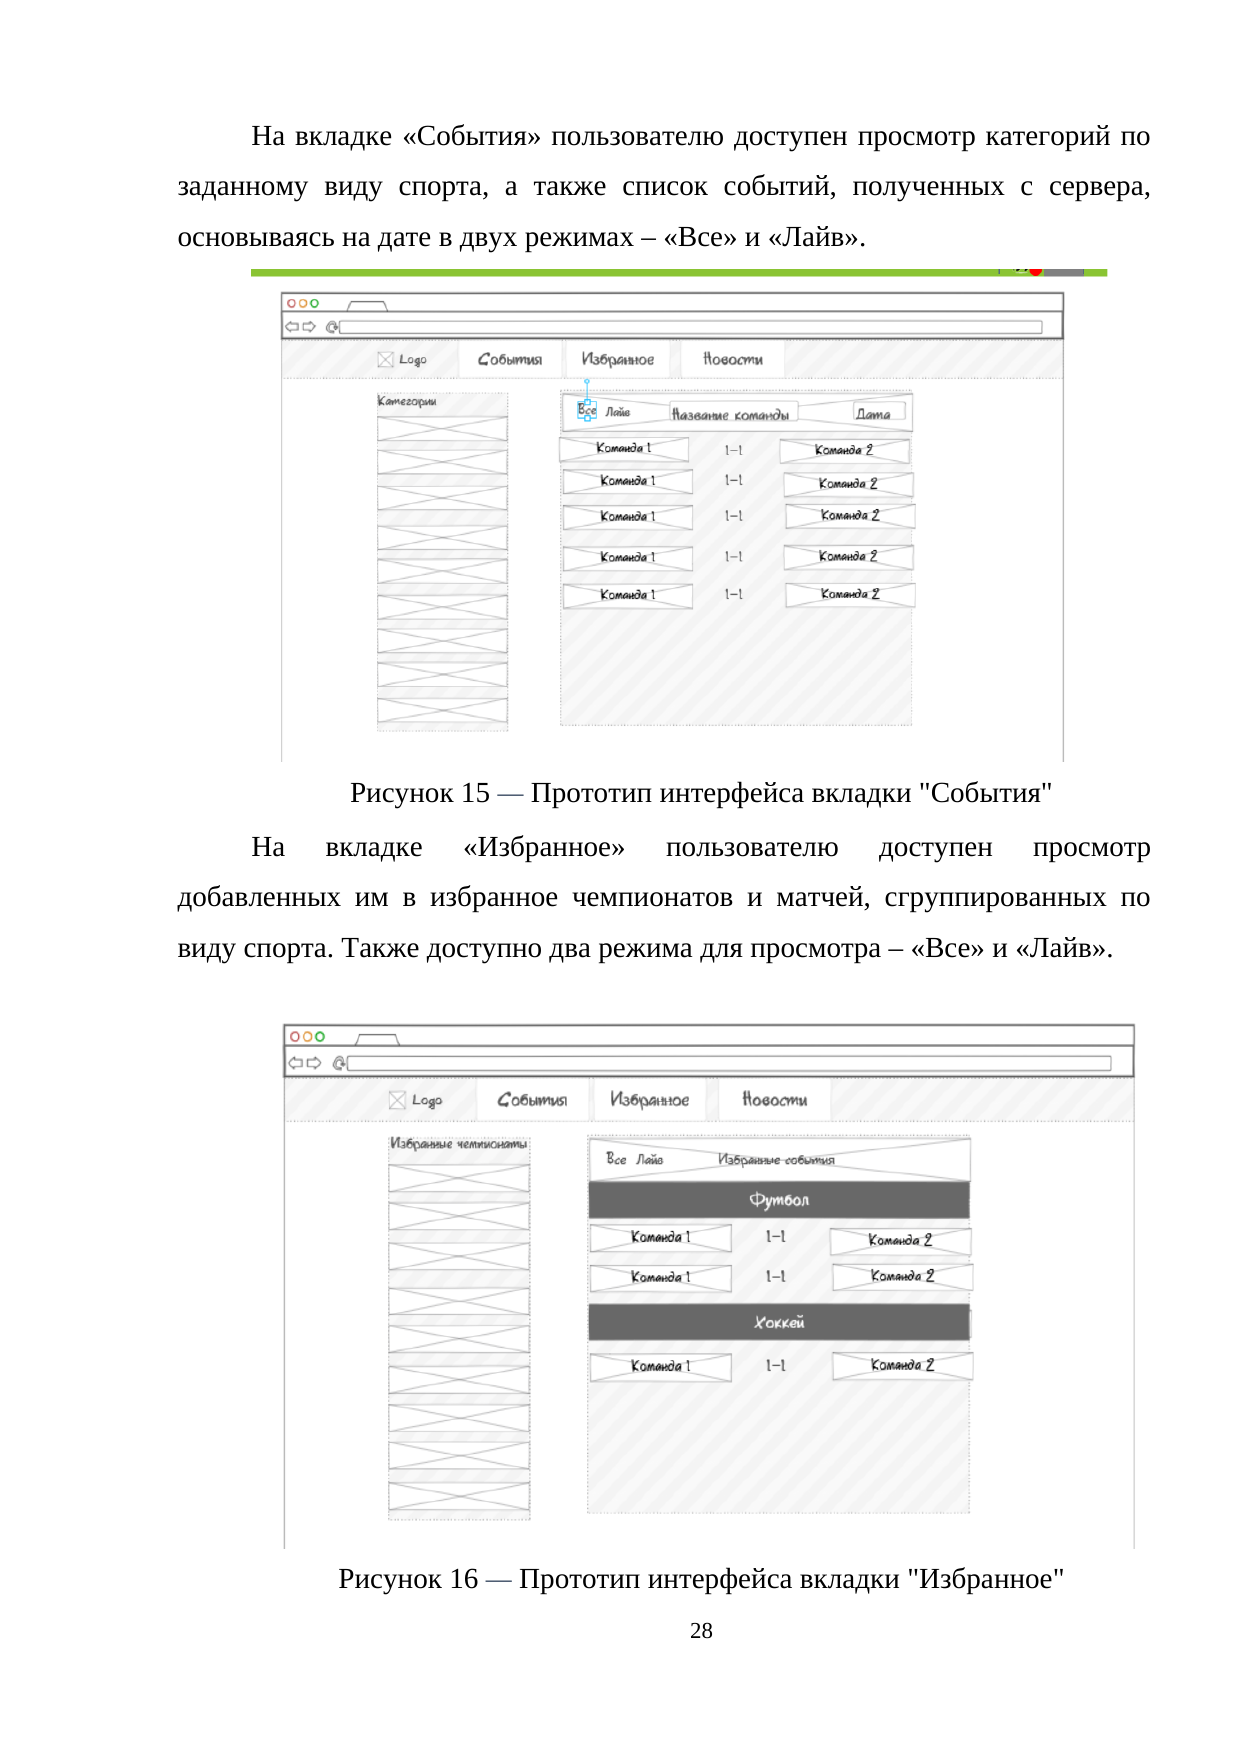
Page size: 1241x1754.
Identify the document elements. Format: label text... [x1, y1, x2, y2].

text На вкладке «События» пользователю доступен просмотр категорий по заданному виду спорта, а также список событий, полученных с сервера, основываясь на дате в двух режимах – «Все» и «Лайв». [177, 118, 1152, 252]
picture [251, 1019, 1188, 1549]
picture [251, 269, 1108, 762]
text Рисунок 16 — Прототип интерфейса вкладки "Избранное" [177, 1561, 1152, 1595]
text На вкладке «Избранное» пользователю доступен просмотр добавленных им в избранное чемпионатов и матчей, сгруппированных по виду спорта. Также доступно два режима для просмотра – «Все» и «Лайв». [177, 829, 1152, 963]
text Рисунок 15 — Прототип интерфейса вкладки "События" [177, 775, 1152, 808]
